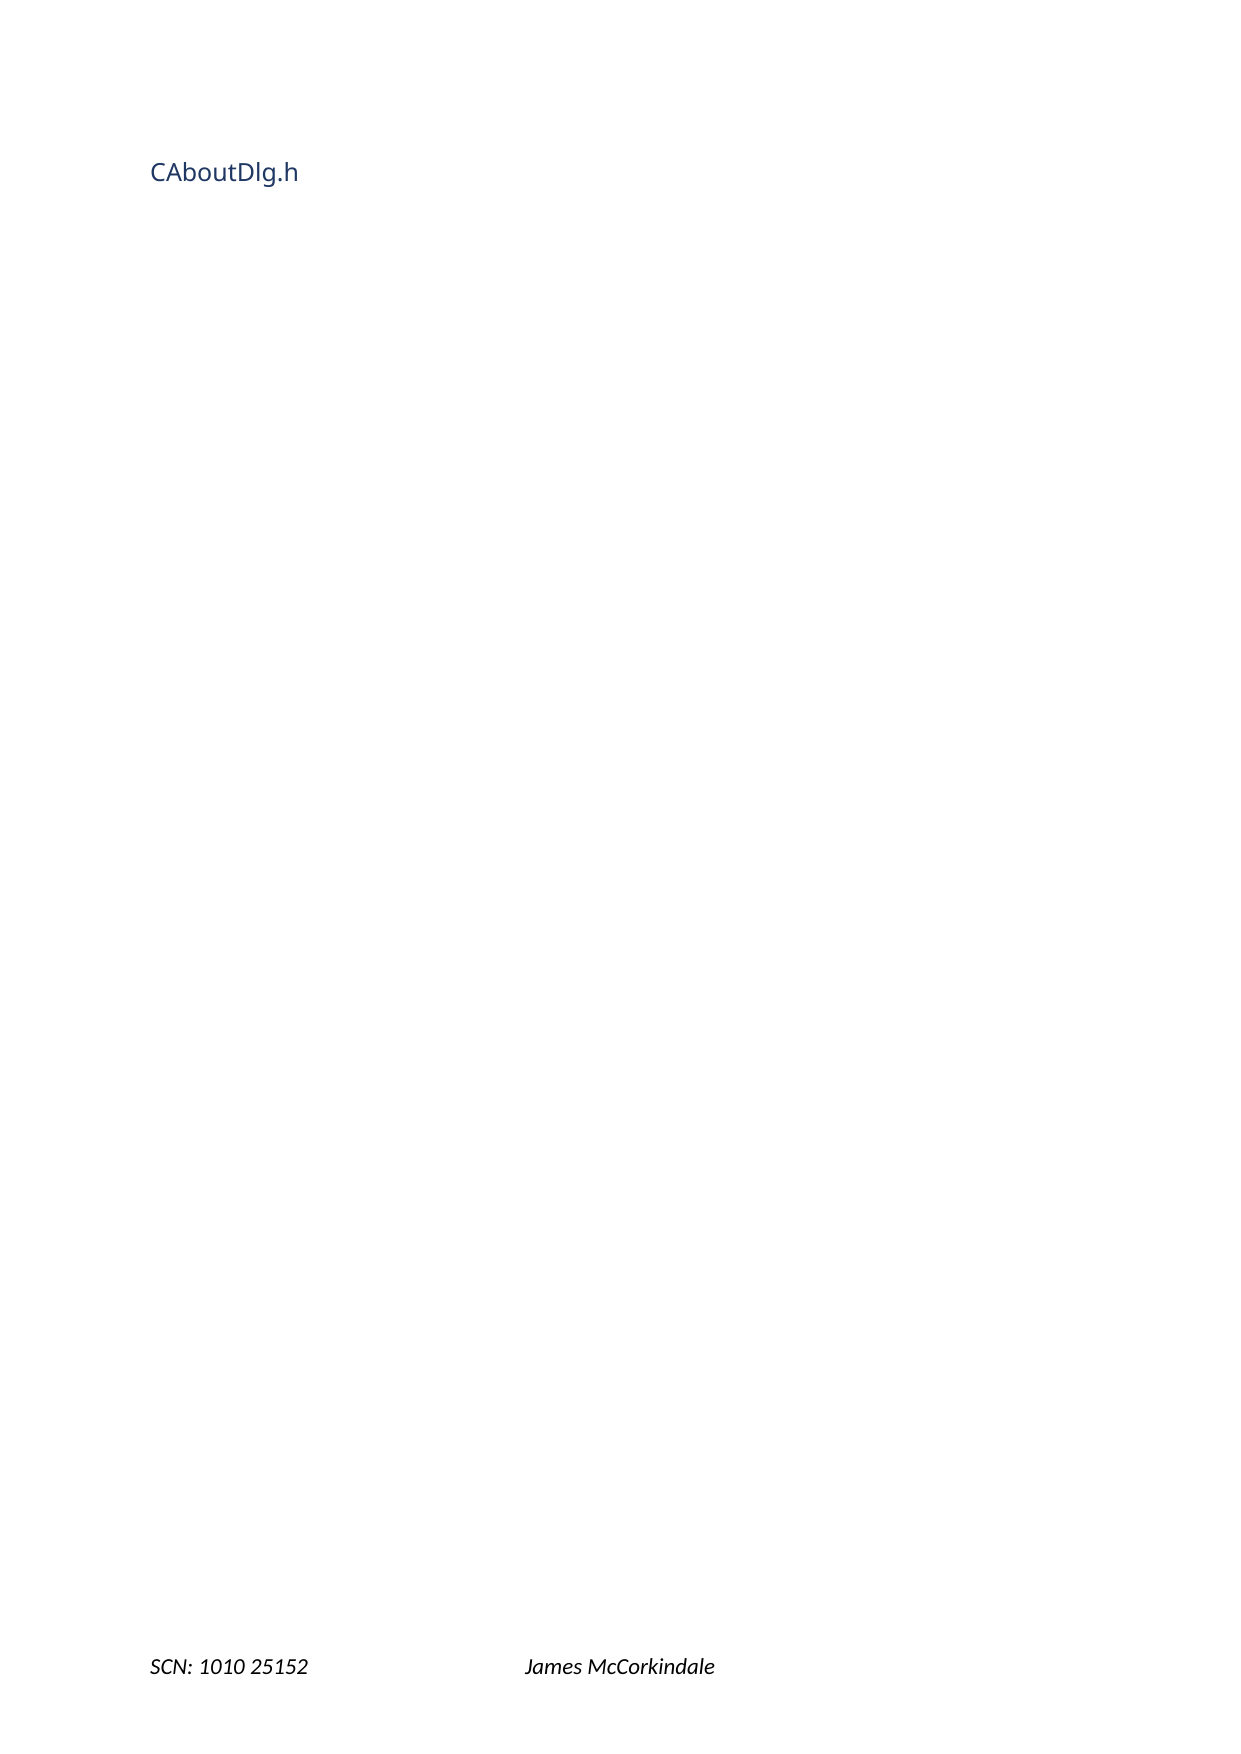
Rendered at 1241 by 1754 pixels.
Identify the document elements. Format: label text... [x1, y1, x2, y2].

subtitle CAboutDlg.h [150, 154, 1090, 188]
